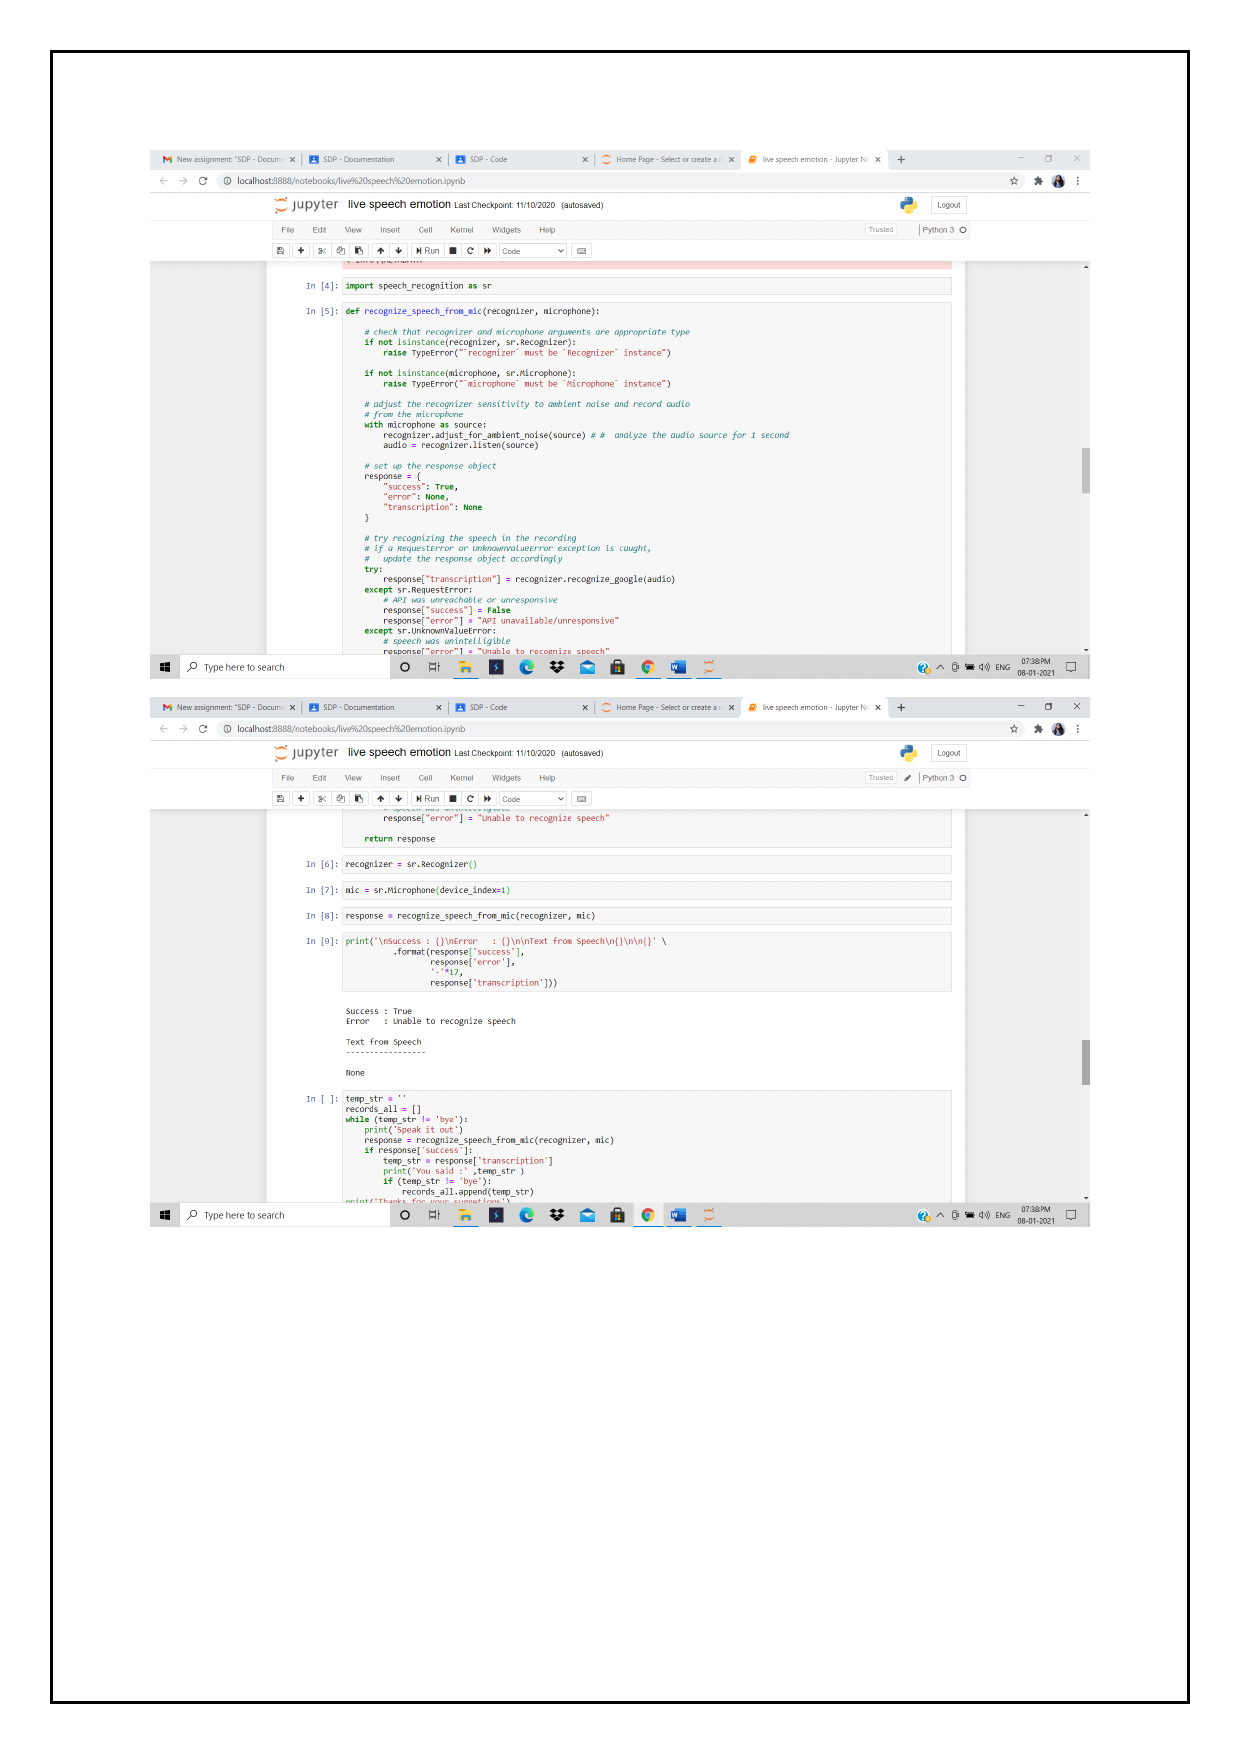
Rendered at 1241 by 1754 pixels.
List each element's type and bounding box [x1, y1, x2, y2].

picture [150, 150, 1091, 679]
picture [150, 697, 1091, 1227]
